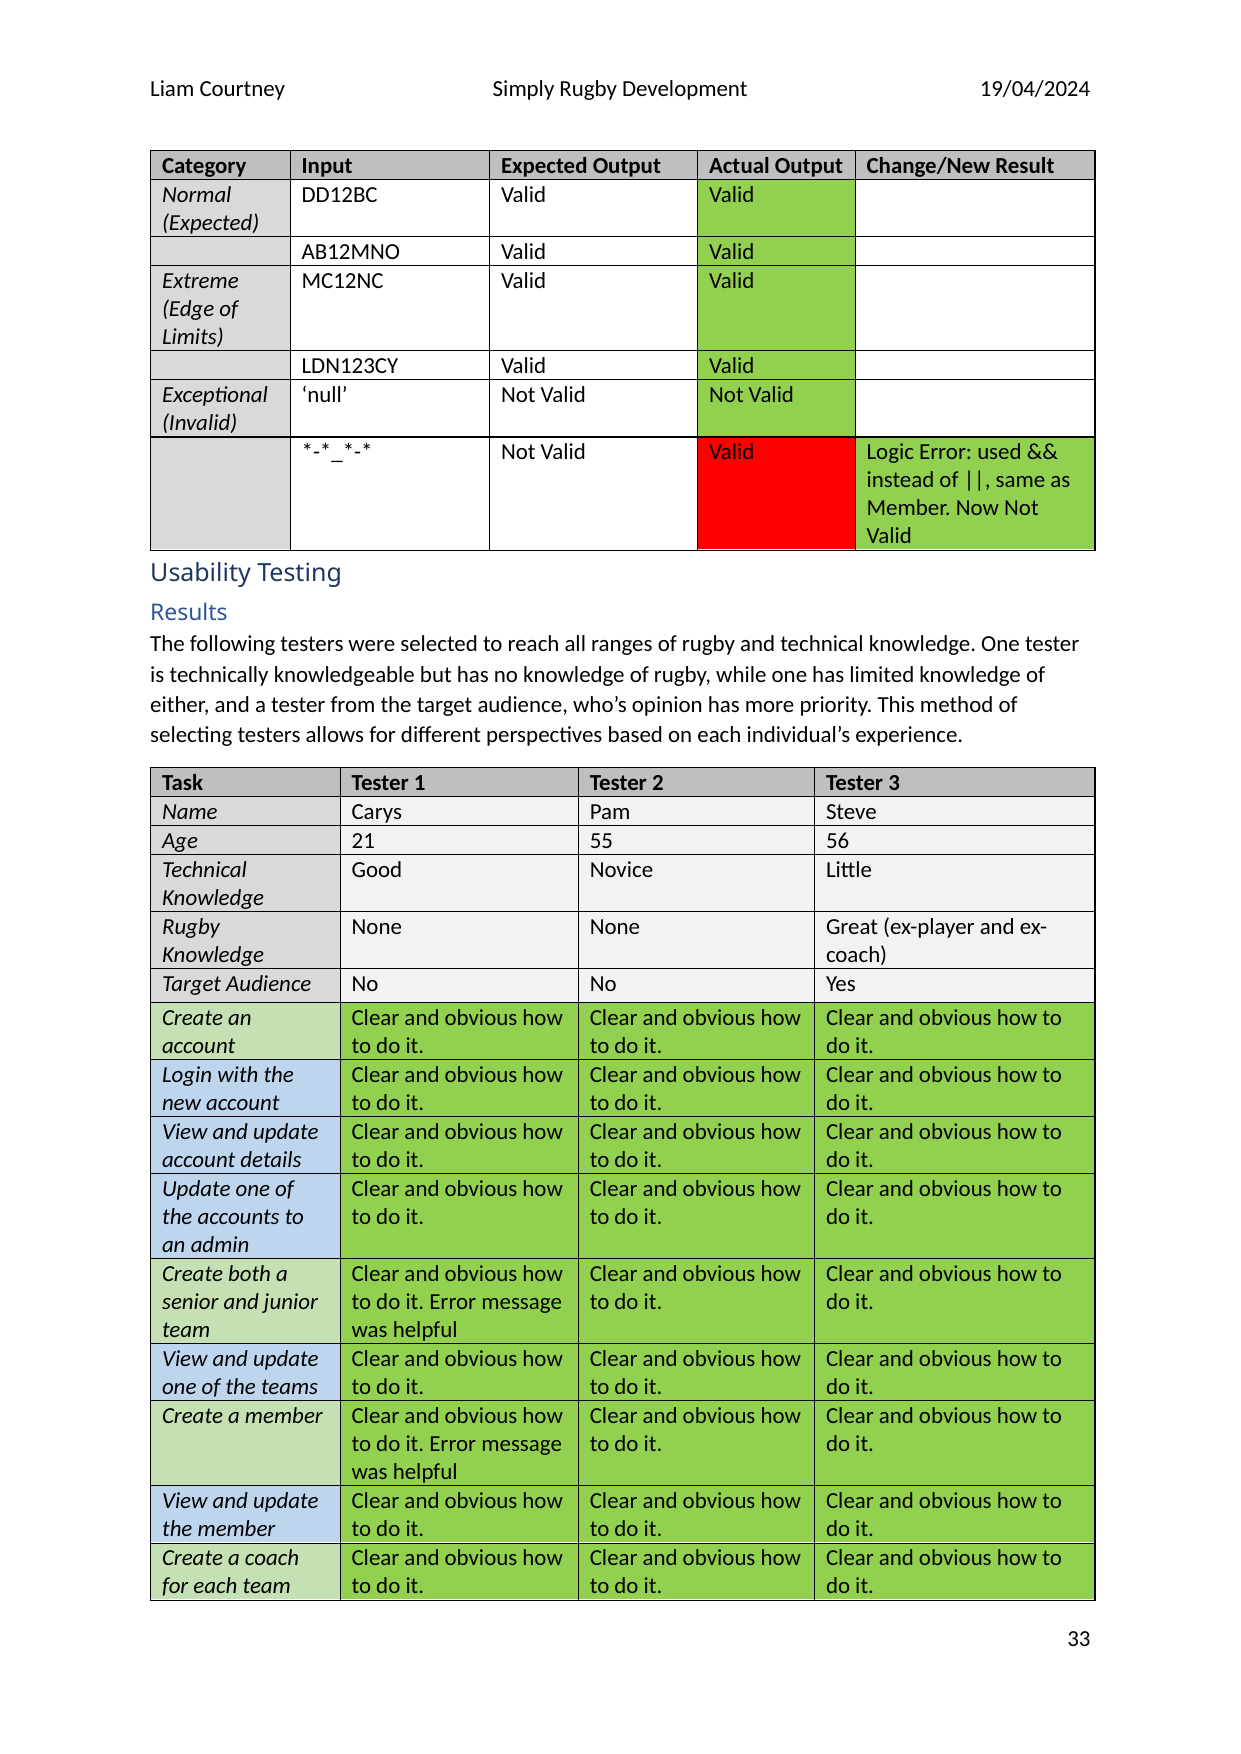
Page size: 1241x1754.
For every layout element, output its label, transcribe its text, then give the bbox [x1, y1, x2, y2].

table_cell Normal (Expected) [151, 180, 290, 236]
table_cell Valid [698, 237, 855, 265]
table_cell Clear and obvious how to do it. [579, 1401, 814, 1485]
table_cell Good [341, 855, 578, 911]
table_cell View and update one of the teams [151, 1344, 340, 1400]
table_header Task [151, 768, 340, 796]
table_cell LDN123CY [291, 351, 489, 379]
table_cell Clear and obvious how to do it. [579, 1344, 814, 1400]
table_header Tester 2 [579, 768, 814, 796]
table_cell Age [151, 826, 340, 854]
table_cell Clear and obvious how to do it. [579, 1060, 814, 1116]
table_cell No [341, 969, 578, 1002]
table_cell Clear and obvious how to do it. [341, 1117, 578, 1173]
table_cell Technical Knowledge [151, 855, 340, 911]
table_cell Clear and obvious how to do it. [815, 1003, 1094, 1059]
table_cell Name [151, 797, 340, 825]
table_cell [856, 266, 1094, 350]
table_cell Target Audience [151, 969, 340, 1002]
table_cell *-*_*-* [291, 438, 489, 549]
table_cell Valid [490, 237, 697, 265]
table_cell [579, 1544, 814, 1599]
table_cell Clear and obvious how to do it. Error message was helpful [341, 1259, 578, 1343]
table_cell Create an account [151, 1003, 340, 1059]
table_header Tester 3 [815, 768, 1094, 796]
subtitle Usability Testing [150, 555, 1090, 589]
table_cell None [341, 912, 578, 968]
table_cell Valid [698, 351, 855, 379]
table_cell AB12MNO [291, 237, 489, 265]
text The following testers were selected to reach all ranges of rugby and technical knowledge. One tester is technically knowledgeable but has no knowledge of rugby, while one has limited knowledge of either, and a tester from the target audience, who’s opinion has more priority. This method of selecting testers allows for different perspectives based on each individual’s experience. [150, 629, 1090, 748]
table_cell 55 [579, 826, 814, 854]
table_cell Clear and obvious how to do it. [815, 1117, 1094, 1173]
table_cell Create both a senior and junior team [151, 1259, 340, 1343]
table_cell Yes [815, 969, 1094, 1002]
table_cell Valid [698, 180, 855, 236]
table_header Category [151, 151, 290, 179]
table_cell Valid [490, 180, 697, 236]
table_cell Valid [490, 351, 697, 379]
table_cell [856, 380, 1094, 436]
table_cell Clear and obvious how to do it. [341, 1003, 578, 1059]
table_cell Clear and obvious how to do it. [579, 1259, 814, 1343]
table_cell View and update account details [151, 1117, 340, 1173]
table_cell [856, 180, 1094, 236]
table_cell Create a coach for each team [151, 1544, 340, 1599]
table_cell Clear and obvious how to do it. Error message was helpful [341, 1401, 578, 1485]
table_cell No [579, 969, 814, 1002]
table_cell ‘null’ [291, 380, 489, 436]
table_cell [341, 1544, 578, 1599]
table_cell Update one of the accounts to an admin [151, 1174, 340, 1258]
table_cell Extreme (Edge of Limits) [151, 266, 290, 350]
table_cell [151, 237, 290, 265]
table_cell View and update the member [151, 1486, 340, 1542]
table_cell Valid [490, 266, 697, 350]
table_cell Clear and obvious how to do it. [579, 1117, 814, 1173]
table_cell DD12BC [291, 180, 489, 236]
table_cell Clear and obvious how to do it. [579, 1003, 814, 1059]
table_cell Valid [698, 438, 855, 549]
table_header Expected Output [490, 151, 697, 179]
table_cell 21 [341, 826, 578, 854]
table_cell Novice [579, 855, 814, 911]
table_cell Rugby Knowledge [151, 912, 340, 968]
table_cell Clear and obvious how to do it. [579, 1486, 814, 1542]
table_cell Clear and obvious how to do it. [579, 1174, 814, 1258]
table_header Input [291, 151, 489, 179]
table_cell MC12NC [291, 266, 489, 350]
table_cell 56 [815, 826, 1094, 854]
table_cell [856, 351, 1094, 379]
table_cell Not Valid [698, 380, 855, 436]
table_cell Clear and obvious how to do it. [815, 1060, 1094, 1116]
table_cell Exceptional (Invalid) [151, 380, 290, 436]
table_cell Clear and obvious how to do it. [815, 1174, 1094, 1258]
table_header Tester 1 [341, 768, 578, 796]
table_cell Clear and obvious how to do it. [815, 1344, 1094, 1400]
table_cell Great (ex-player and ex-coach) [815, 912, 1094, 968]
table_cell Clear and obvious how to do it. [341, 1344, 578, 1400]
table_cell [151, 351, 290, 379]
table_cell Carys [341, 797, 578, 825]
table_cell [856, 237, 1094, 265]
table_cell Login with the new account [151, 1060, 340, 1116]
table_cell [815, 1544, 1094, 1599]
table_cell Logic Error: used && instead of ||, same as Member. Now Not Valid [856, 438, 1094, 549]
table_cell Not Valid [490, 380, 697, 436]
table_header Change/New Result [856, 151, 1094, 179]
table_cell [151, 438, 290, 549]
table_cell Pam [579, 797, 814, 825]
table_cell Clear and obvious how to do it. [815, 1259, 1094, 1343]
table_cell Create a member [151, 1401, 340, 1485]
table_cell Clear and obvious how to do it. [341, 1486, 578, 1542]
table_header Actual Output [698, 151, 855, 179]
table_cell Not Valid [490, 438, 697, 549]
table_cell Little [815, 855, 1094, 911]
table_cell Clear and obvious how to do it. [341, 1060, 578, 1116]
table_cell Valid [698, 266, 855, 350]
table_cell Clear and obvious how to do it. [815, 1486, 1094, 1542]
subtitle Results [150, 596, 1090, 627]
table_cell Steve [815, 797, 1094, 825]
table_cell Clear and obvious how to do it. [815, 1401, 1094, 1485]
table_cell Clear and obvious how to do it. [341, 1174, 578, 1258]
table_cell None [579, 912, 814, 968]
